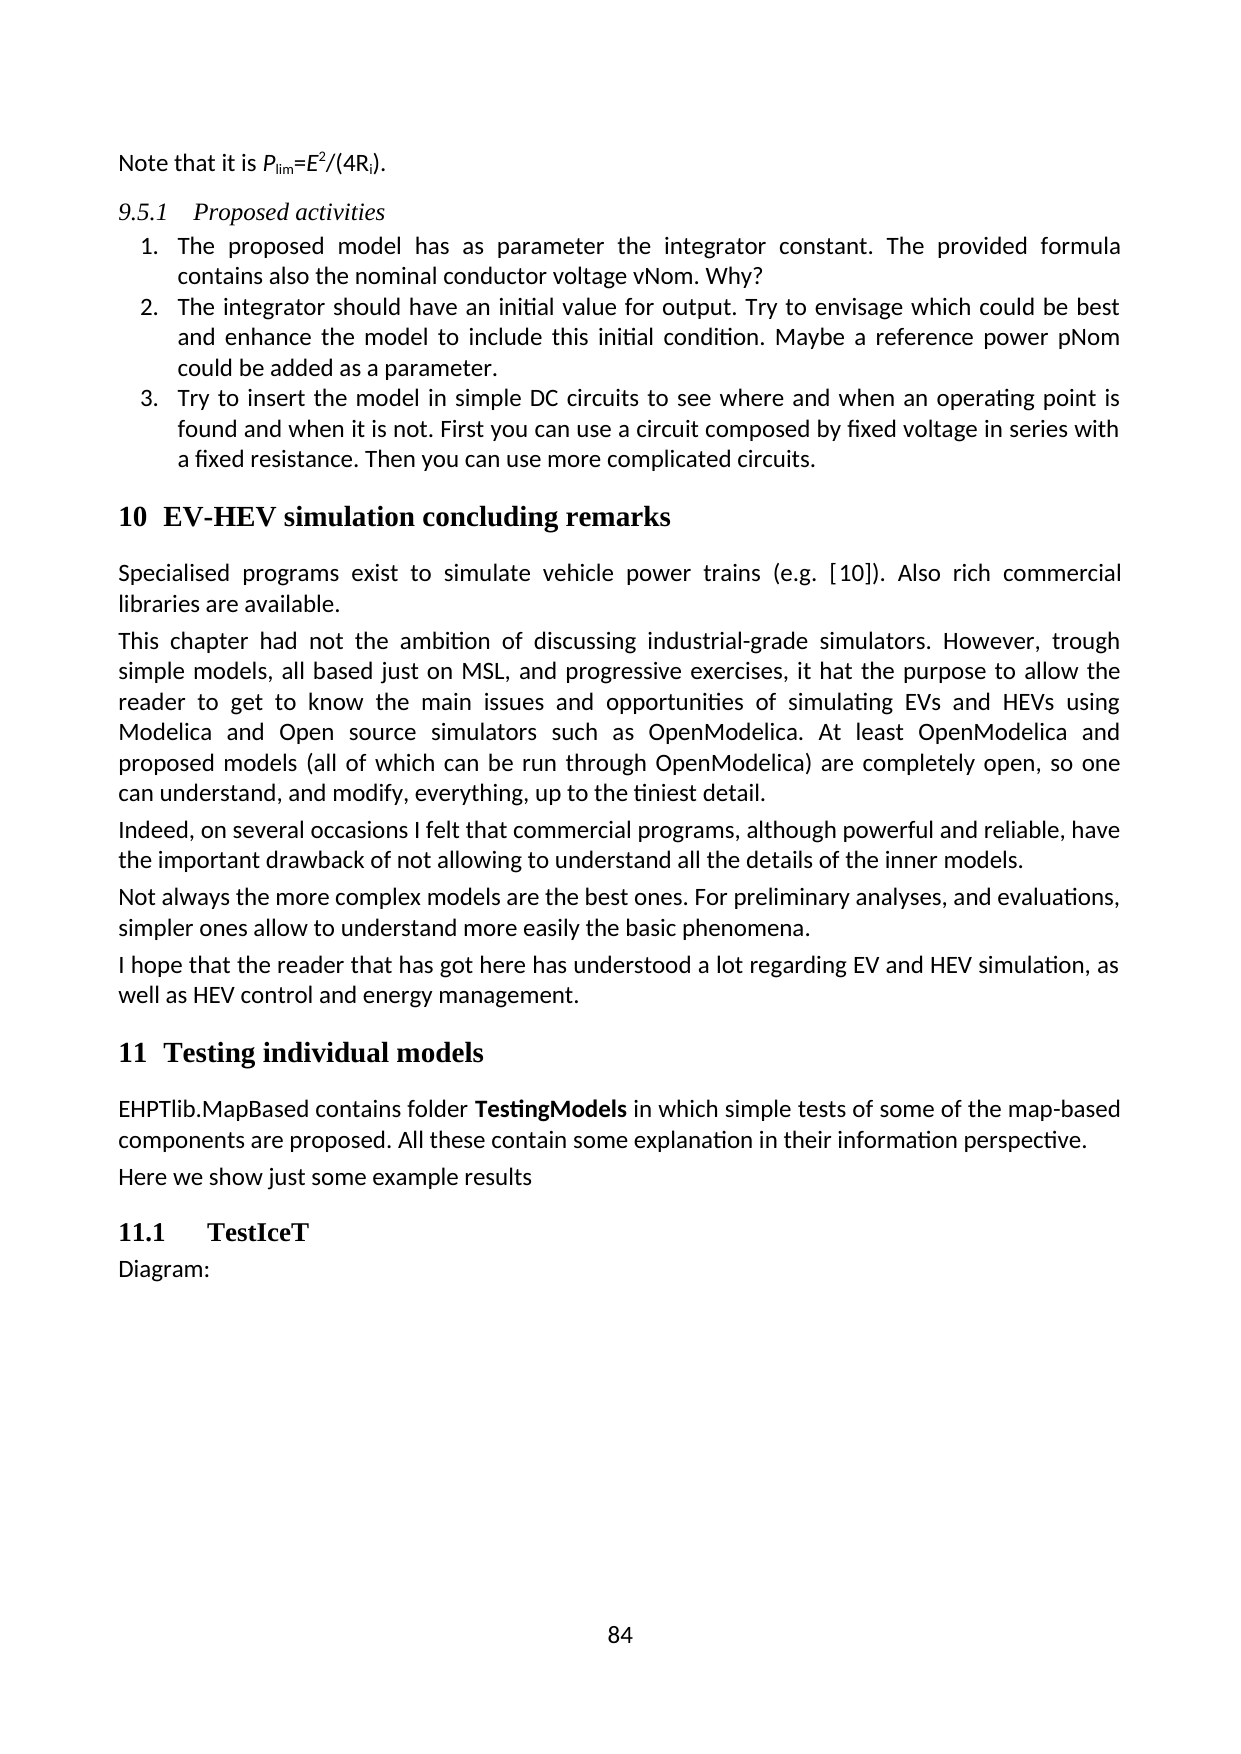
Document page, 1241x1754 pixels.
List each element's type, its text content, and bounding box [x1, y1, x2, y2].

list The proposed model has as parameter the integrator constant. The provided formula contains also the nominal conductor voltage vNom. Why? [140, 230, 1122, 291]
list The integrator should have an initial value for output. Try to envisage which could be best and enhance the model to include this initial condition. Maybe a reference power pNom could be added as a parameter. [140, 291, 1122, 382]
text I hope that the reader that has got here has understood a lot regarding EV and HEV simulation, as well as HEV control and energy management. [118, 949, 1122, 1010]
text EHPTlib.MapBased contains folder TestingModels in which simple tests of some of the map-based components are proposed. All these contain some explanation in their information perspective. [118, 1093, 1122, 1154]
text This chapter had not the ambition of discussing industrial-grade simulators. However, trough simple models, all based just on MSL, and progressive exercises, it hat the purpose to allow the reader to get to know the main issues and opportunities of simulating EVs and HEVs using Modelica and Open source simulators such as OpenModelica. At least OpenModelica and proposed models (all of which can be run through OpenModelica) are completely open, so one can understand, and modify, everything, up to the tiniest detail. [118, 625, 1122, 808]
subtitle Testing individual models [118, 1035, 1122, 1068]
text Here we show just some example results [118, 1161, 1122, 1191]
subtitle EV-HEV simulation concluding remarks [118, 499, 1122, 532]
text Diagram: [118, 1253, 1122, 1284]
list Try to insert the model in simple DC circuits to see where and when an operating point is found and when it is not. First you can use a circuit composed by fixed voltage in series with a fixed resistance. Then you can use more complicated circuits. [140, 382, 1122, 474]
subtitle TestIceT [118, 1216, 1122, 1247]
text Not always the more complex models are the best ones. For preliminary analyses, and evaluations, simpler ones allow to understand more easily the basic phenomena. [118, 881, 1122, 942]
subtitle Proposed activities [118, 197, 1122, 226]
text Note that it is Plim=E2/(4Ri). [118, 148, 1122, 178]
text Specialised programs exist to simulate vehicle power trains (e.g. [10]). Also rich commercial libraries are available. [118, 557, 1122, 618]
text Indeed, on several occasions I felt that commercial programs, although powerful and reliable, have the important drawback of not allowing to understand all the details of the inner models. [118, 814, 1122, 875]
